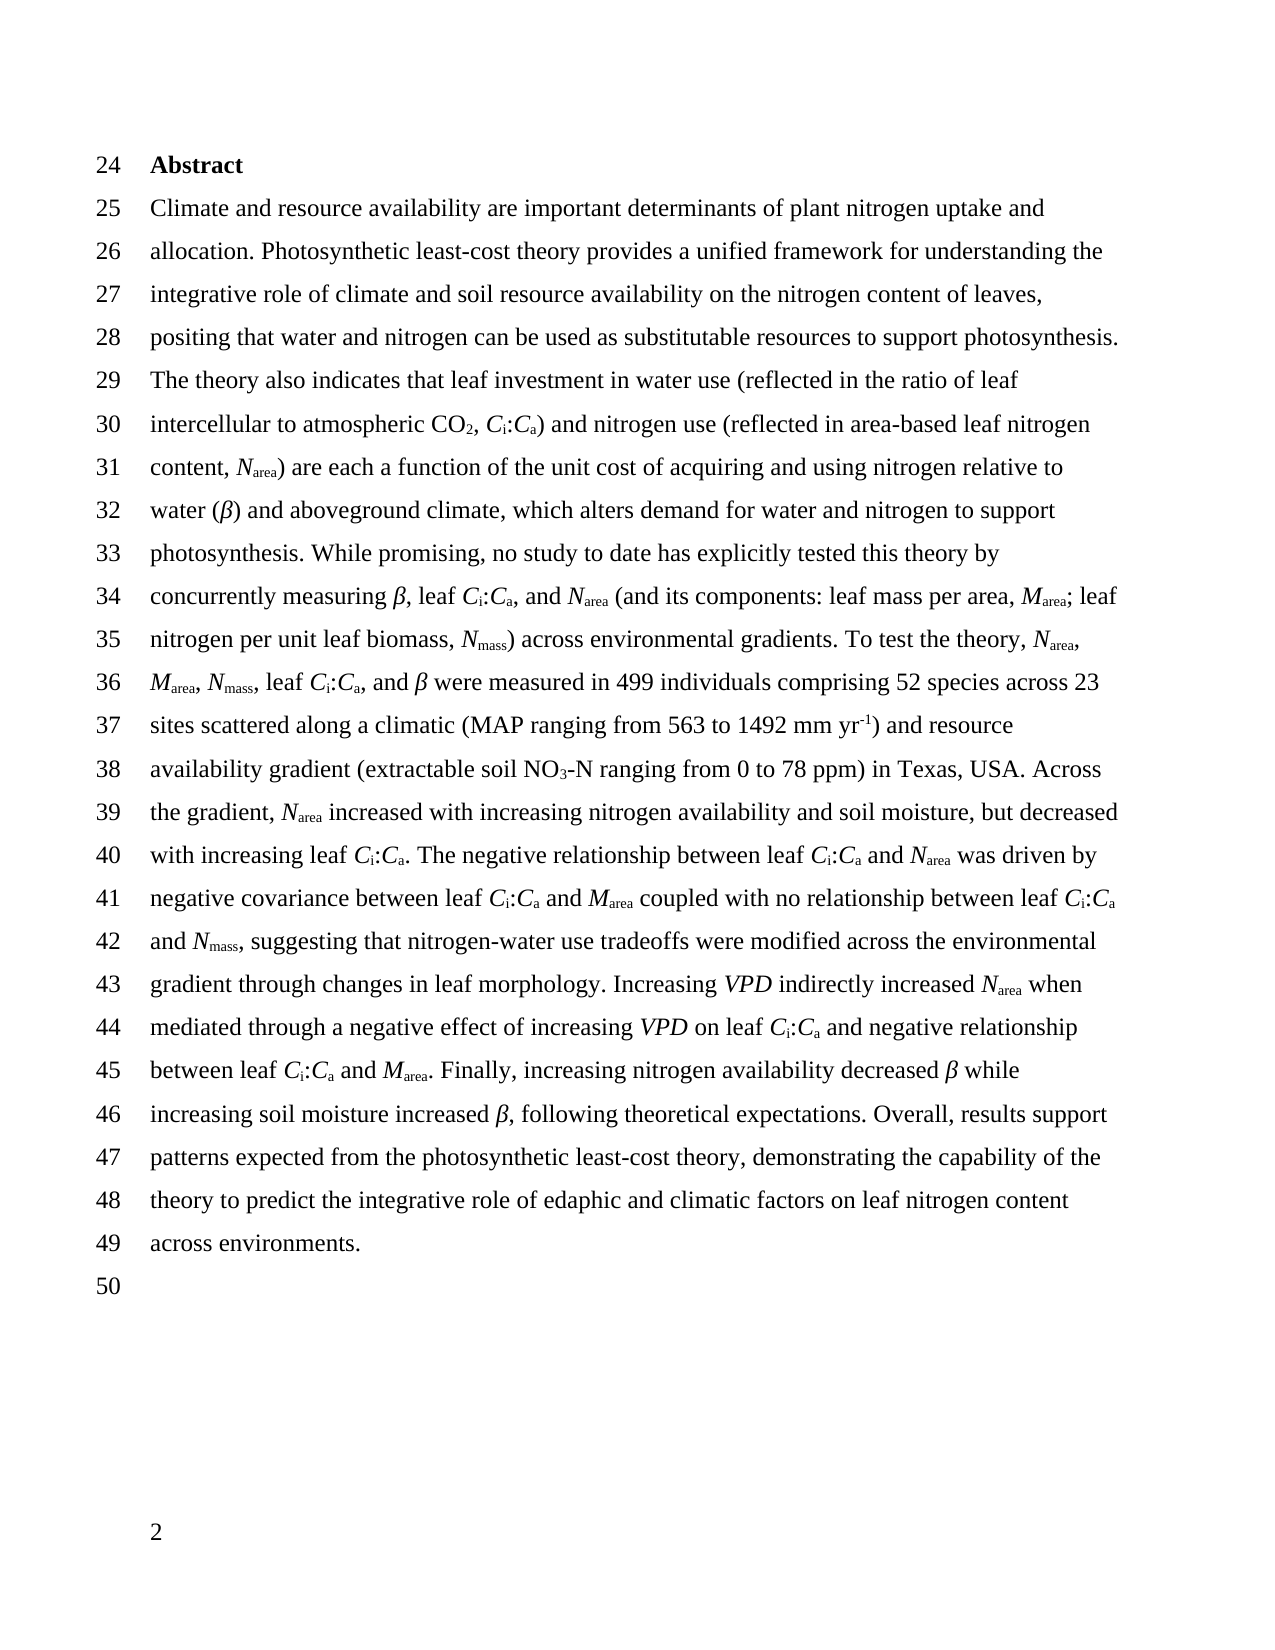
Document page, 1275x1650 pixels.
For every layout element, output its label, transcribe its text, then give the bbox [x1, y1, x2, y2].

text Abstract [150, 150, 1125, 179]
text Climate and resource availability are important determinants of plant nitrogen uptake and allocation. Photosynthetic least-cost theory provides a unified framework for understanding the integrative role of climate and soil resource availability on the nitrogen content of leaves, positing that water and nitrogen can be used as substitutable resources to support photosynthesis. The theory also indicates that leaf investment in water use (reflected in the ratio of leaf intercellular to atmospheric CO2, Ci:Ca) and nitrogen use (reflected in area-based leaf nitrogen content, Narea) are each a function of the unit cost of acquiring and using nitrogen relative to water (β) and aboveground climate, which alters demand for water and nitrogen to support photosynthesis. While promising, no study to date has explicitly tested this theory by concurrently measuring β, leaf Ci:Ca, and Narea (and its components: leaf mass per area, Marea; leaf nitrogen per unit leaf biomass, Nmass) across environmental gradients. To test the theory, Narea, Marea, Nmass, leaf Ci:Ca, and β were measured in 499 individuals comprising 52 species across 23 sites scattered along a climatic (MAP ranging from 563 to 1492 mm yr-1) and resource availability gradient (extractable soil NO3-N ranging from 0 to 78 ppm) in Texas, USA. Across the gradient, Narea increased with increasing nitrogen availability and soil moisture, but decreased with increasing leaf Ci:Ca. The negative relationship between leaf Ci:Ca and Narea was driven by negative covariance between leaf Ci:Ca and Marea coupled with no relationship between leaf Ci:Ca and Nmass, suggesting that nitrogen-water use tradeoffs were modified across the environmental gradient through changes in leaf morphology. Increasing VPD indirectly increased Narea when mediated through a negative effect of increasing VPD on leaf Ci:Ca and negative relationship between leaf Ci:Ca and Marea. Finally, increasing nitrogen availability decreased β while increasing soil moisture increased β, following theoretical expectations. Overall, results support patterns expected from the photosynthetic least-cost theory, demonstrating the capability of the theory to predict the integrative role of edaphic and climatic factors on leaf nitrogen content across environments. [150, 193, 1125, 1257]
